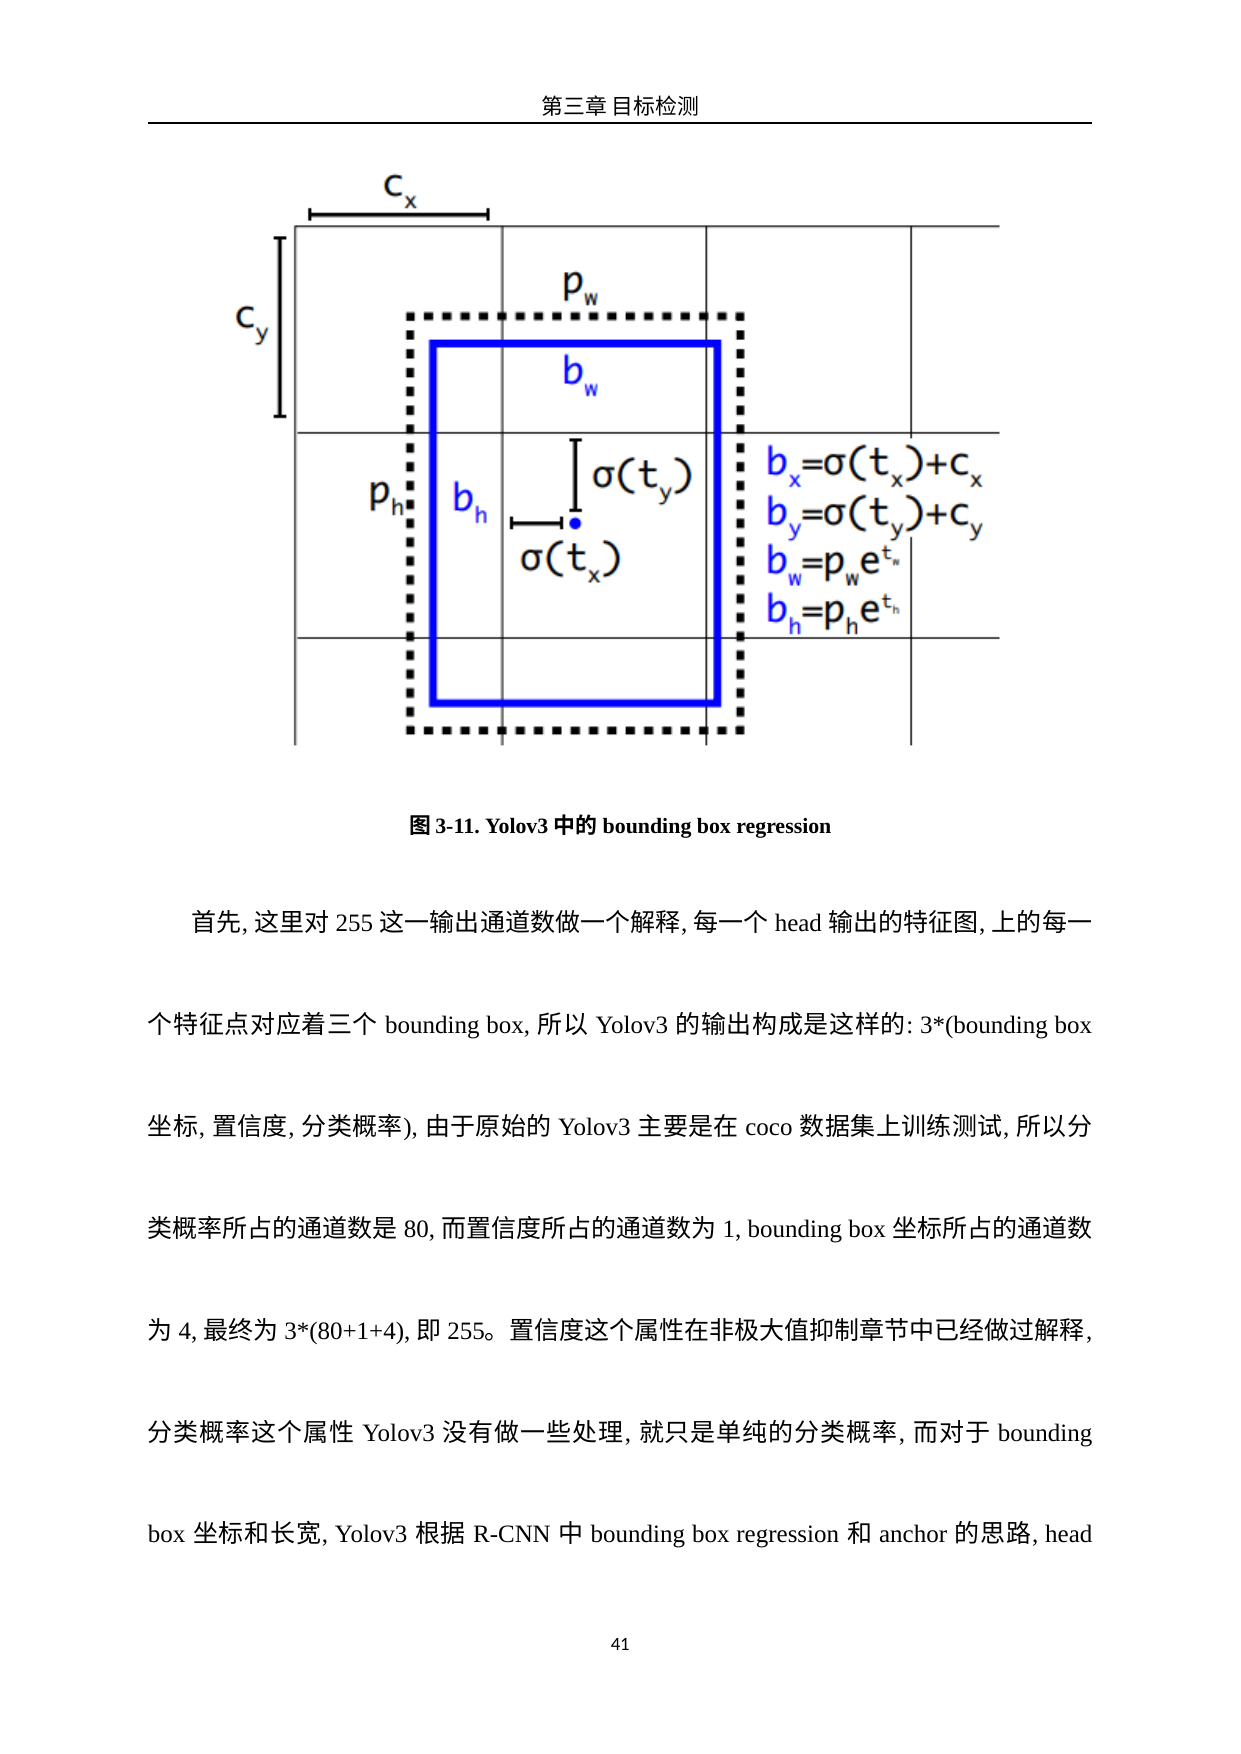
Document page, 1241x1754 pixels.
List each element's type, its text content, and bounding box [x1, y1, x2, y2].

picture [224, 163, 1017, 755]
text 图3-11. Yolov3 中的 bounding box regression [148, 806, 1092, 840]
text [148, 887, 1092, 1566]
